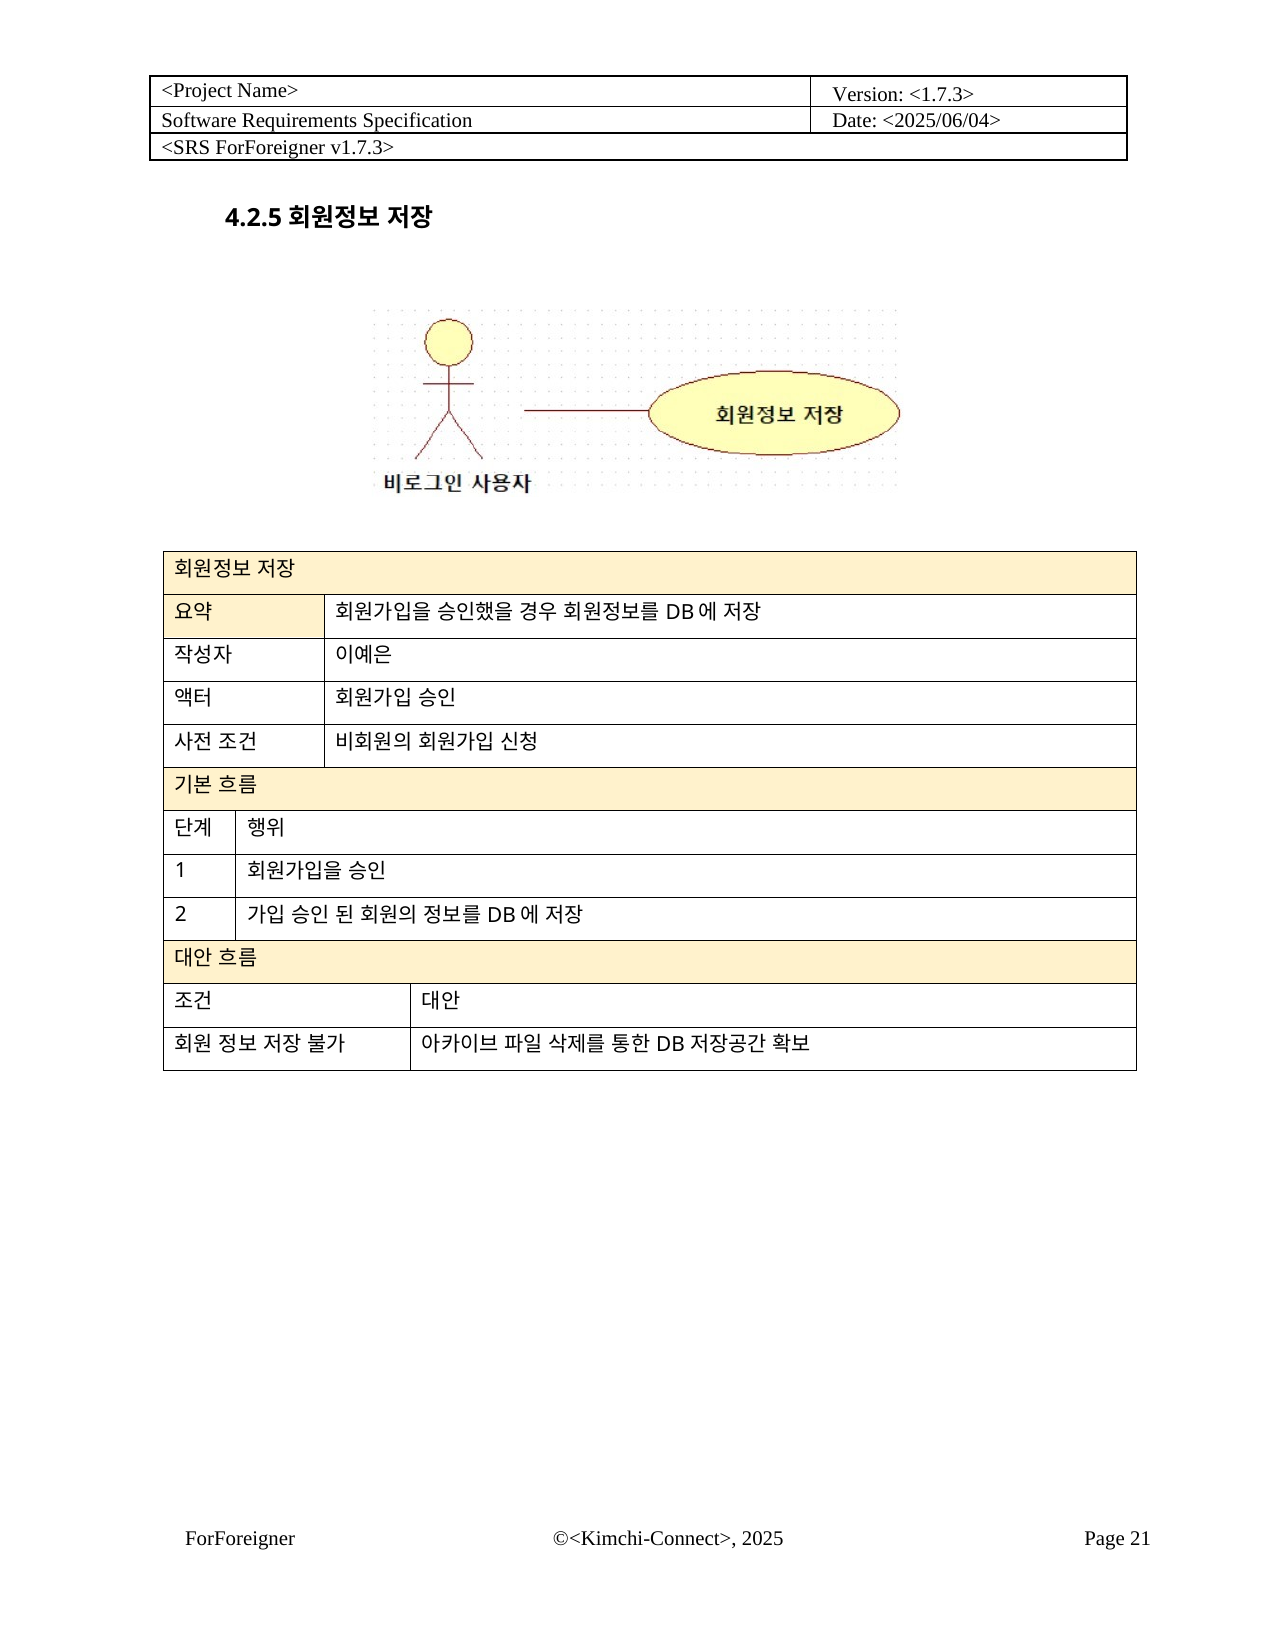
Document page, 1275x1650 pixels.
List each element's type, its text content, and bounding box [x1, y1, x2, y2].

table_cell 가입 승인 된 회원의 정보를 DB에 저장 [236, 898, 1136, 940]
table_cell 대안 흐름 [164, 941, 1136, 983]
table_cell 요약 [164, 595, 324, 637]
table_cell 회원가입을 승인했을 경우 회원정보를 DB에 저장 [325, 595, 1136, 637]
table_cell 단계 [164, 811, 235, 853]
table_cell 아카이브 파일 삭제를 통한 DB 저장공간 확보 [411, 1028, 1136, 1070]
table_cell 2 [164, 898, 235, 940]
table_cell 사전 조건 [164, 725, 324, 767]
table_cell 기본 흐름 [164, 768, 1136, 810]
table_cell 회원가입 승인 [325, 682, 1136, 724]
subtitle 4.2.5 회원정보 저장 [150, 198, 1125, 234]
table_cell 회원 정보 저장 불가 [164, 1028, 410, 1070]
table_cell 회원가입을 승인 [236, 855, 1136, 897]
picture [371, 301, 904, 497]
table_cell 조건 [164, 984, 410, 1027]
table_cell 액터 [164, 682, 324, 724]
table_header 회원정보 저장 [164, 552, 1136, 594]
table_cell 비회원의 회원가입 신청 [325, 725, 1136, 767]
table_cell 행위 [236, 811, 1136, 853]
table_cell 이예은 [325, 639, 1136, 681]
table_cell 작성자 [164, 639, 324, 681]
table_cell 1 [164, 855, 235, 897]
table_cell 대안 [411, 984, 1136, 1027]
